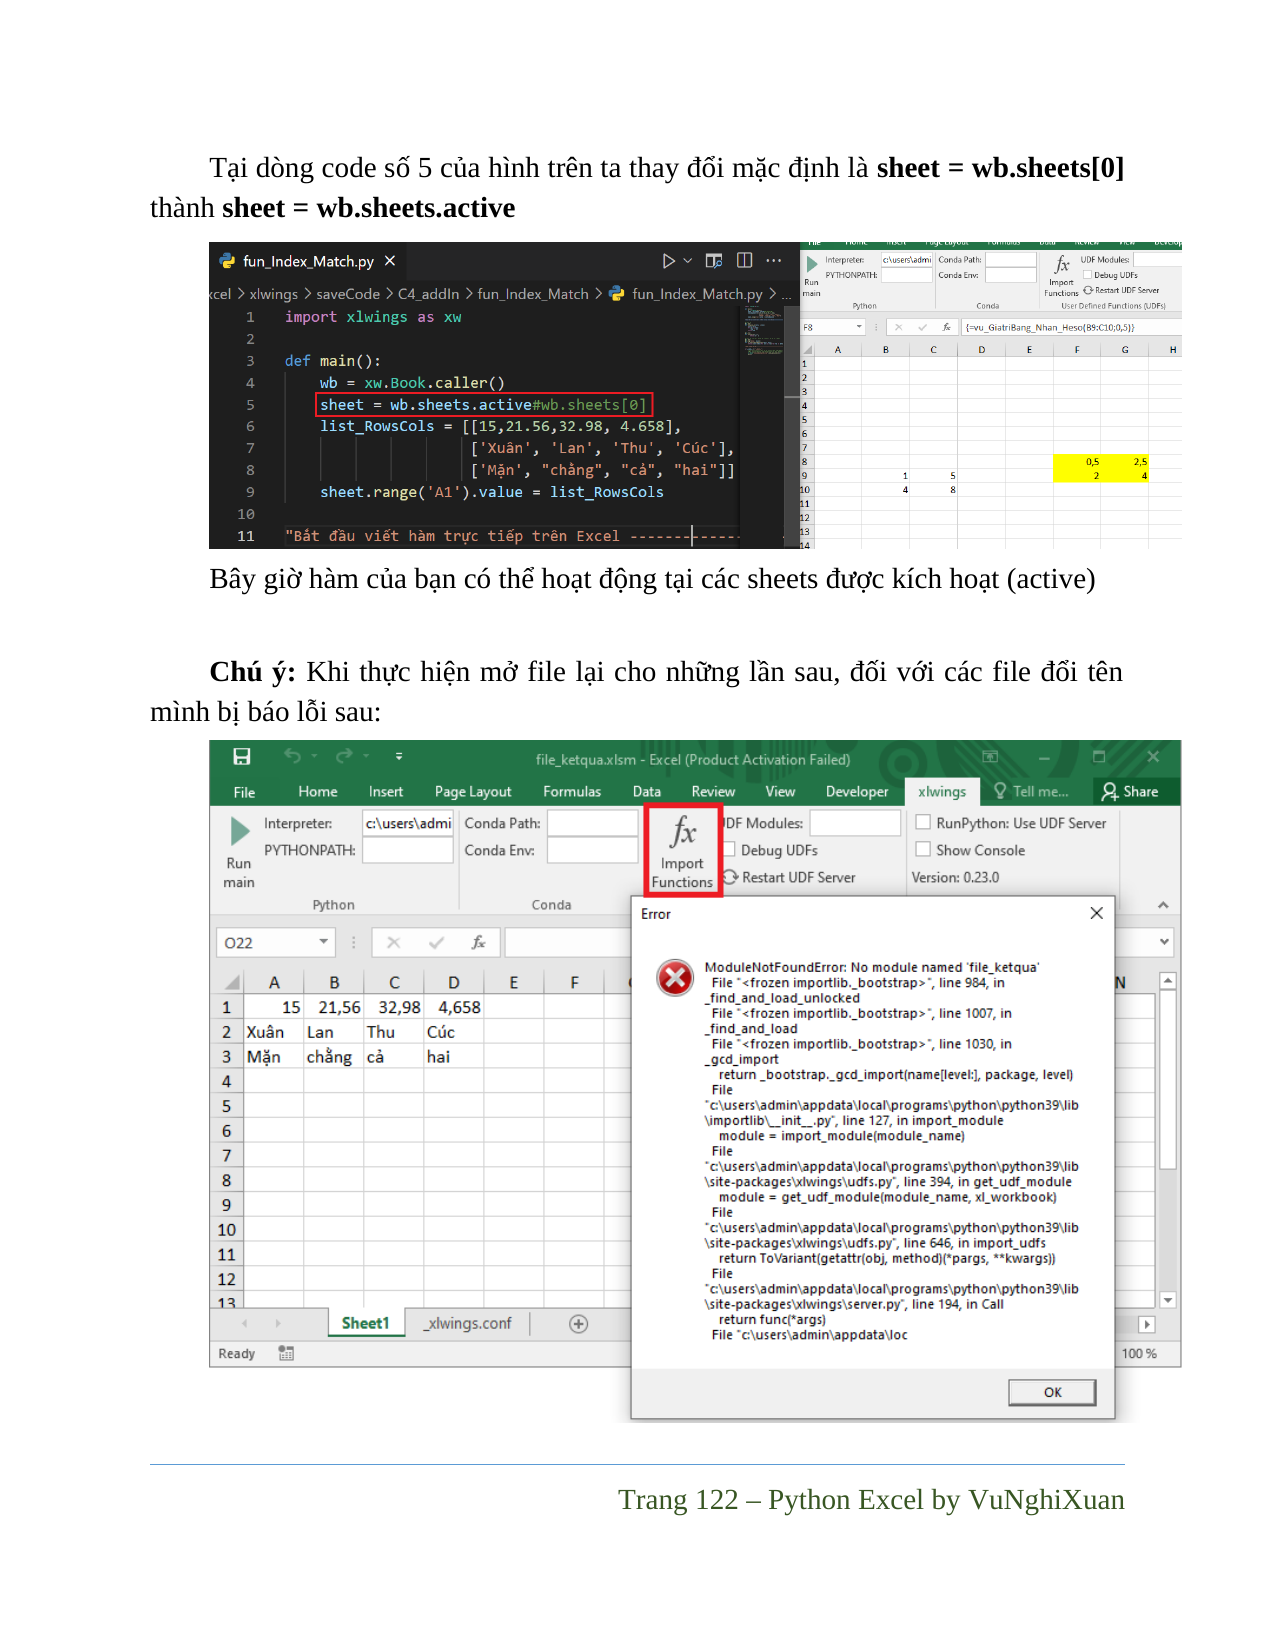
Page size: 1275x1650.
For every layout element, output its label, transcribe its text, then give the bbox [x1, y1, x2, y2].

text Tại dòng code số 5 của hình trên ta thay đổi mặc định là sheet = wb.sheets[0] thành sheet = wb.sheets.active [150, 150, 1125, 224]
picture [209, 740, 1184, 1423]
picture [209, 242, 1182, 549]
text Chú ý: Khi thực hiện mở file lại cho những lần sau, đối với các file đổi tên mình bị báo lỗi sau: [150, 654, 1125, 728]
text Bây giờ hàm của bạn có thể hoạt động tại các sheets được kích hoạt (active) [150, 561, 1125, 594]
